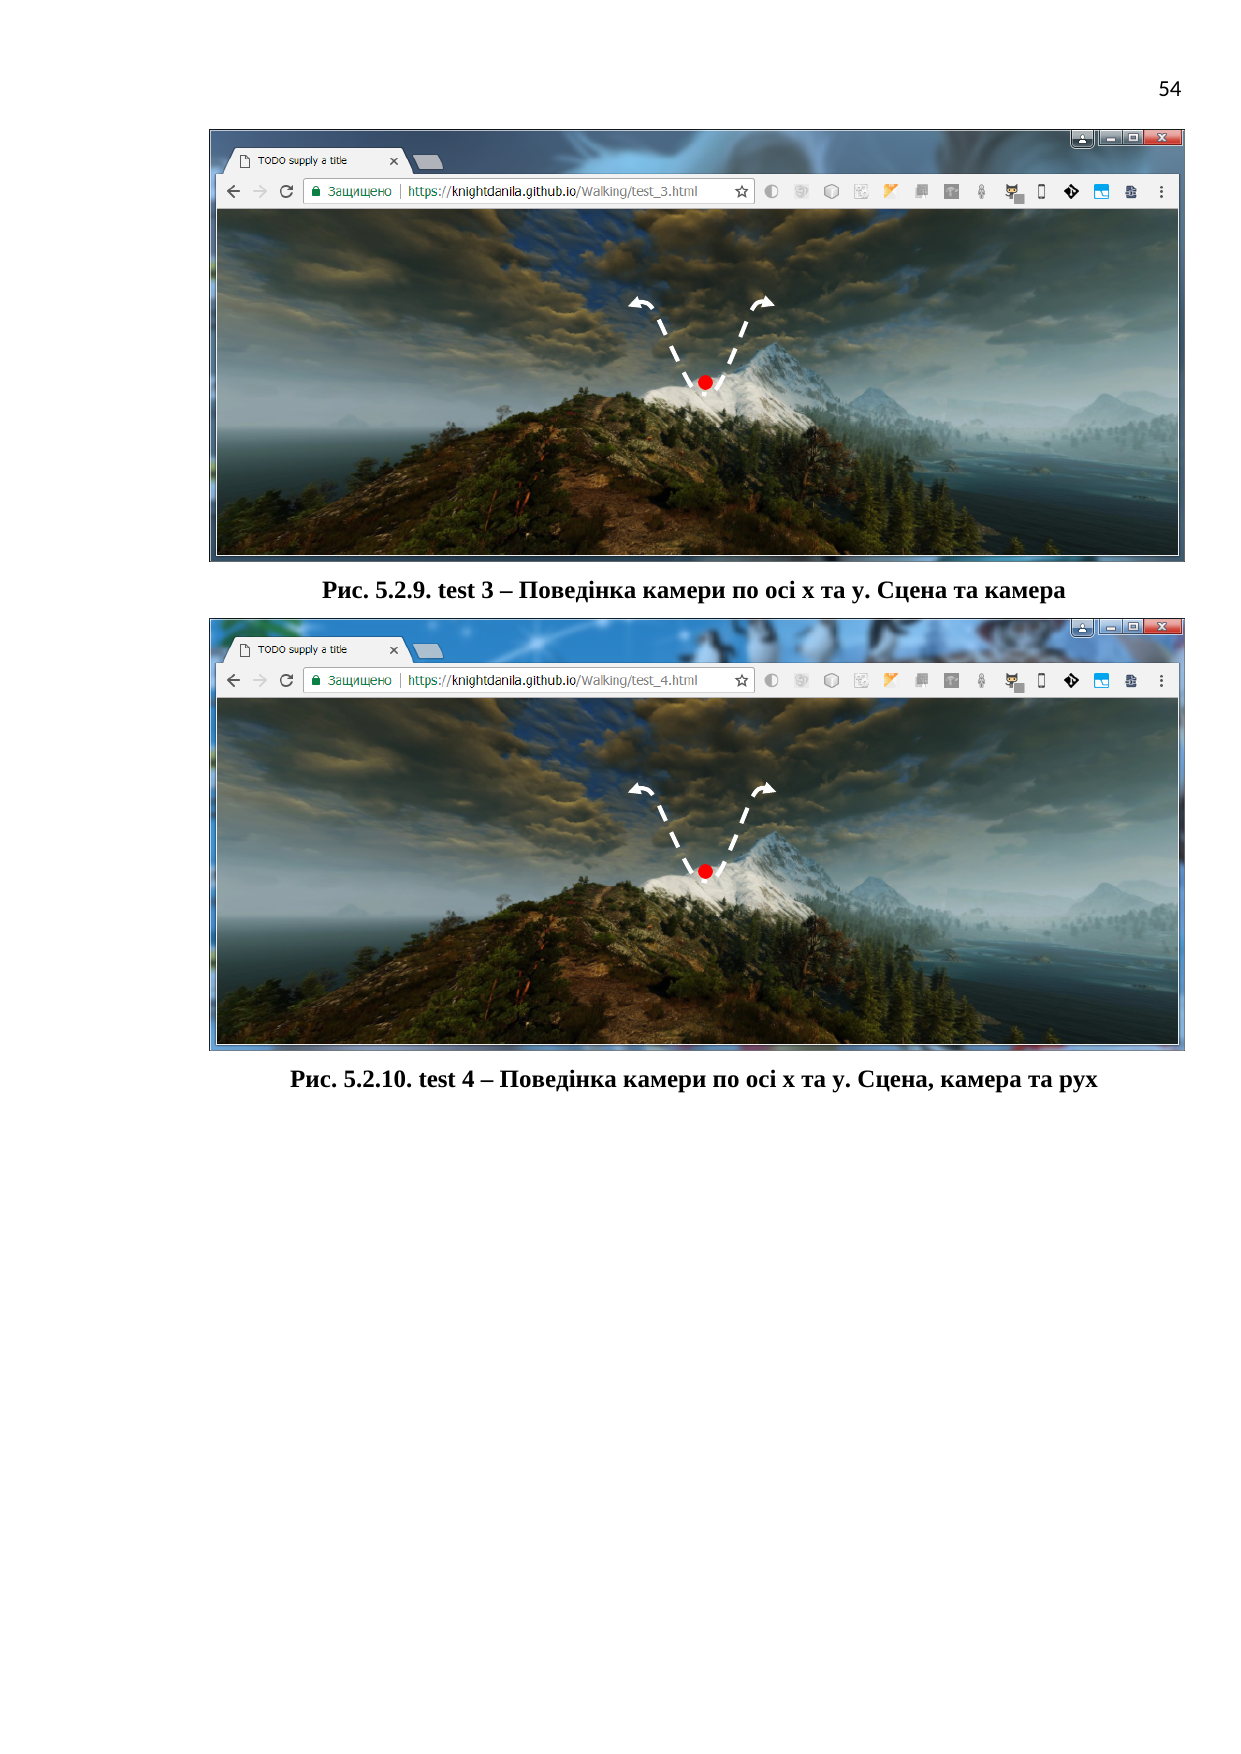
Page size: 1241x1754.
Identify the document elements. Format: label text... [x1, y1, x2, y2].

text Рис. 5.2.9. test 3 – Поведінка камери по осі х та у. Сцена та камера [207, 576, 1181, 604]
text Рис. 5.2.10. test 4 – Поведінка камери по осі х та у. Сцена, камера та рух [207, 1064, 1181, 1093]
picture [209, 129, 1185, 562]
picture [209, 618, 1185, 1051]
